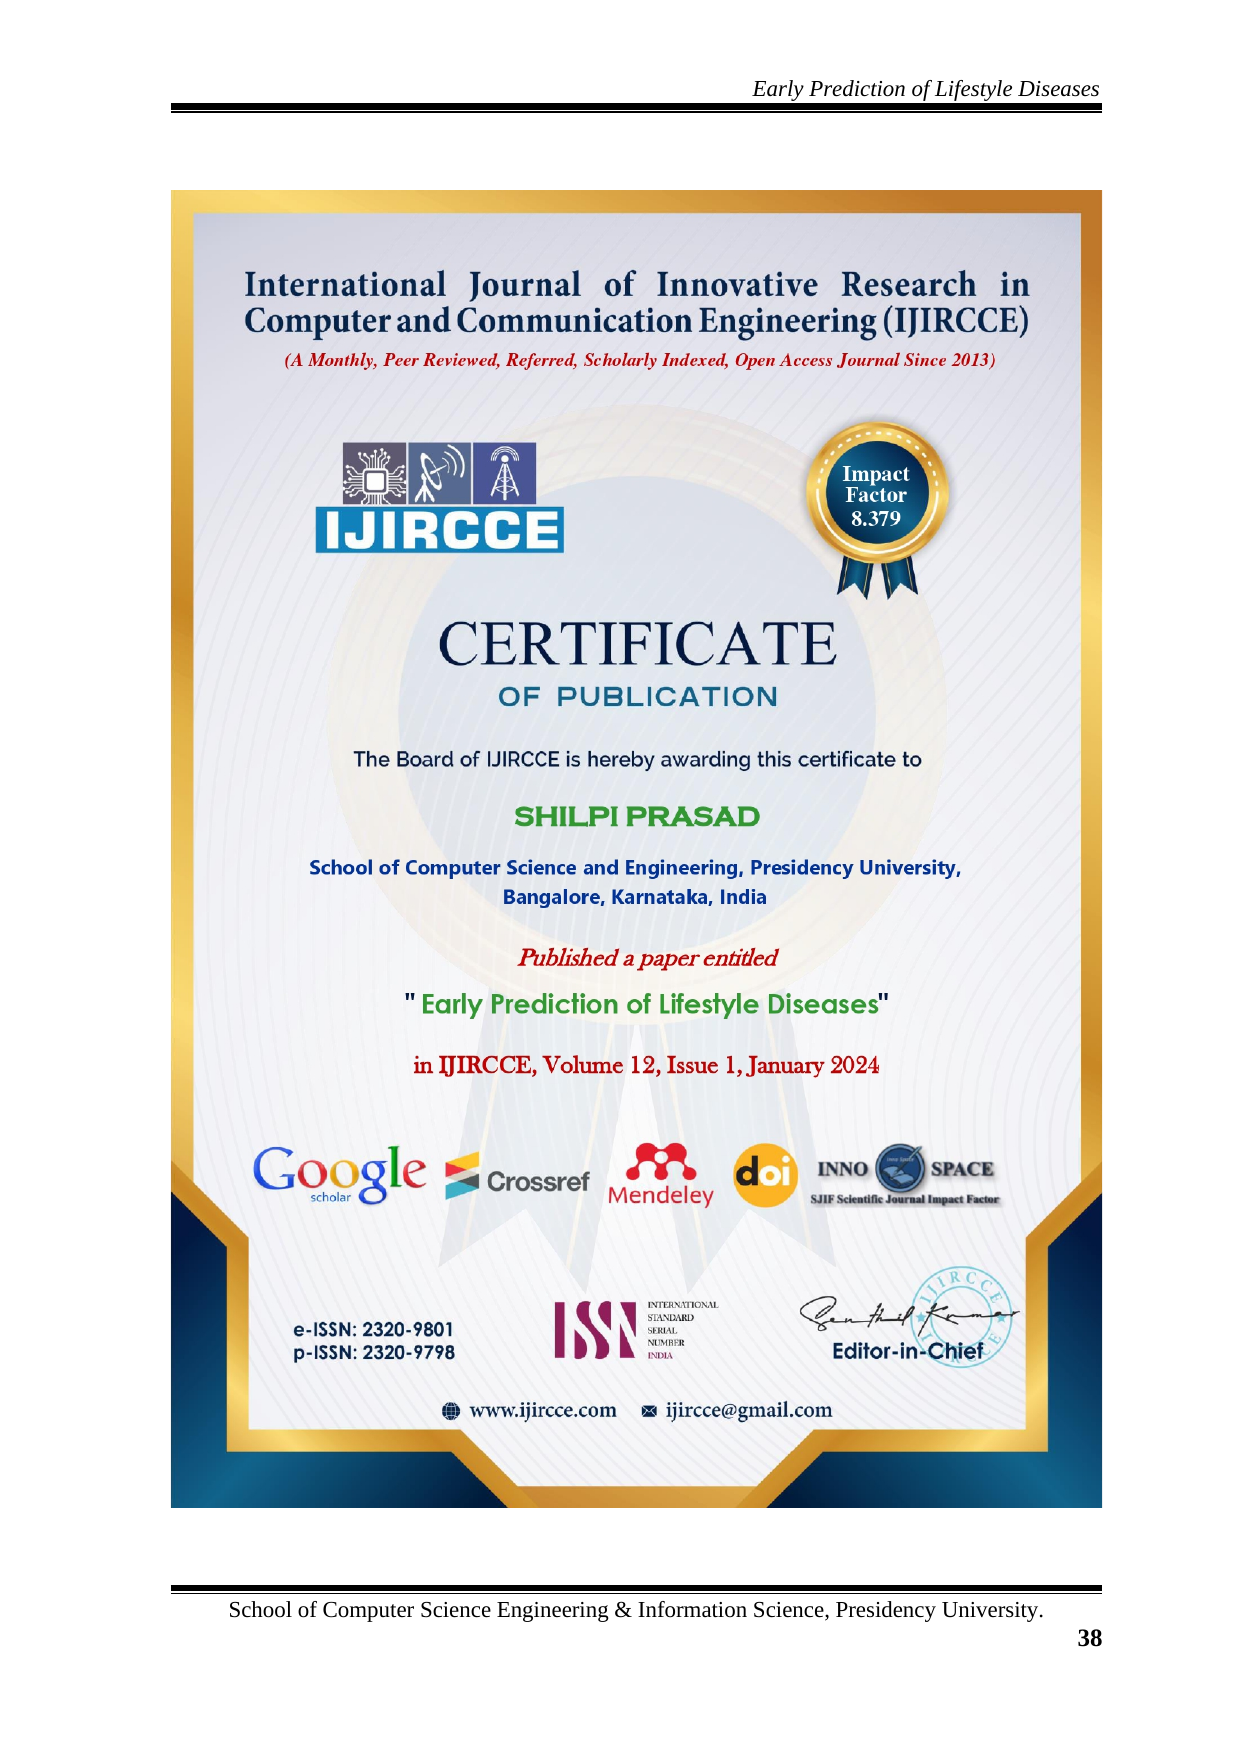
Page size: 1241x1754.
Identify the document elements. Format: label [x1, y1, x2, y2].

picture [170, 190, 1103, 1508]
